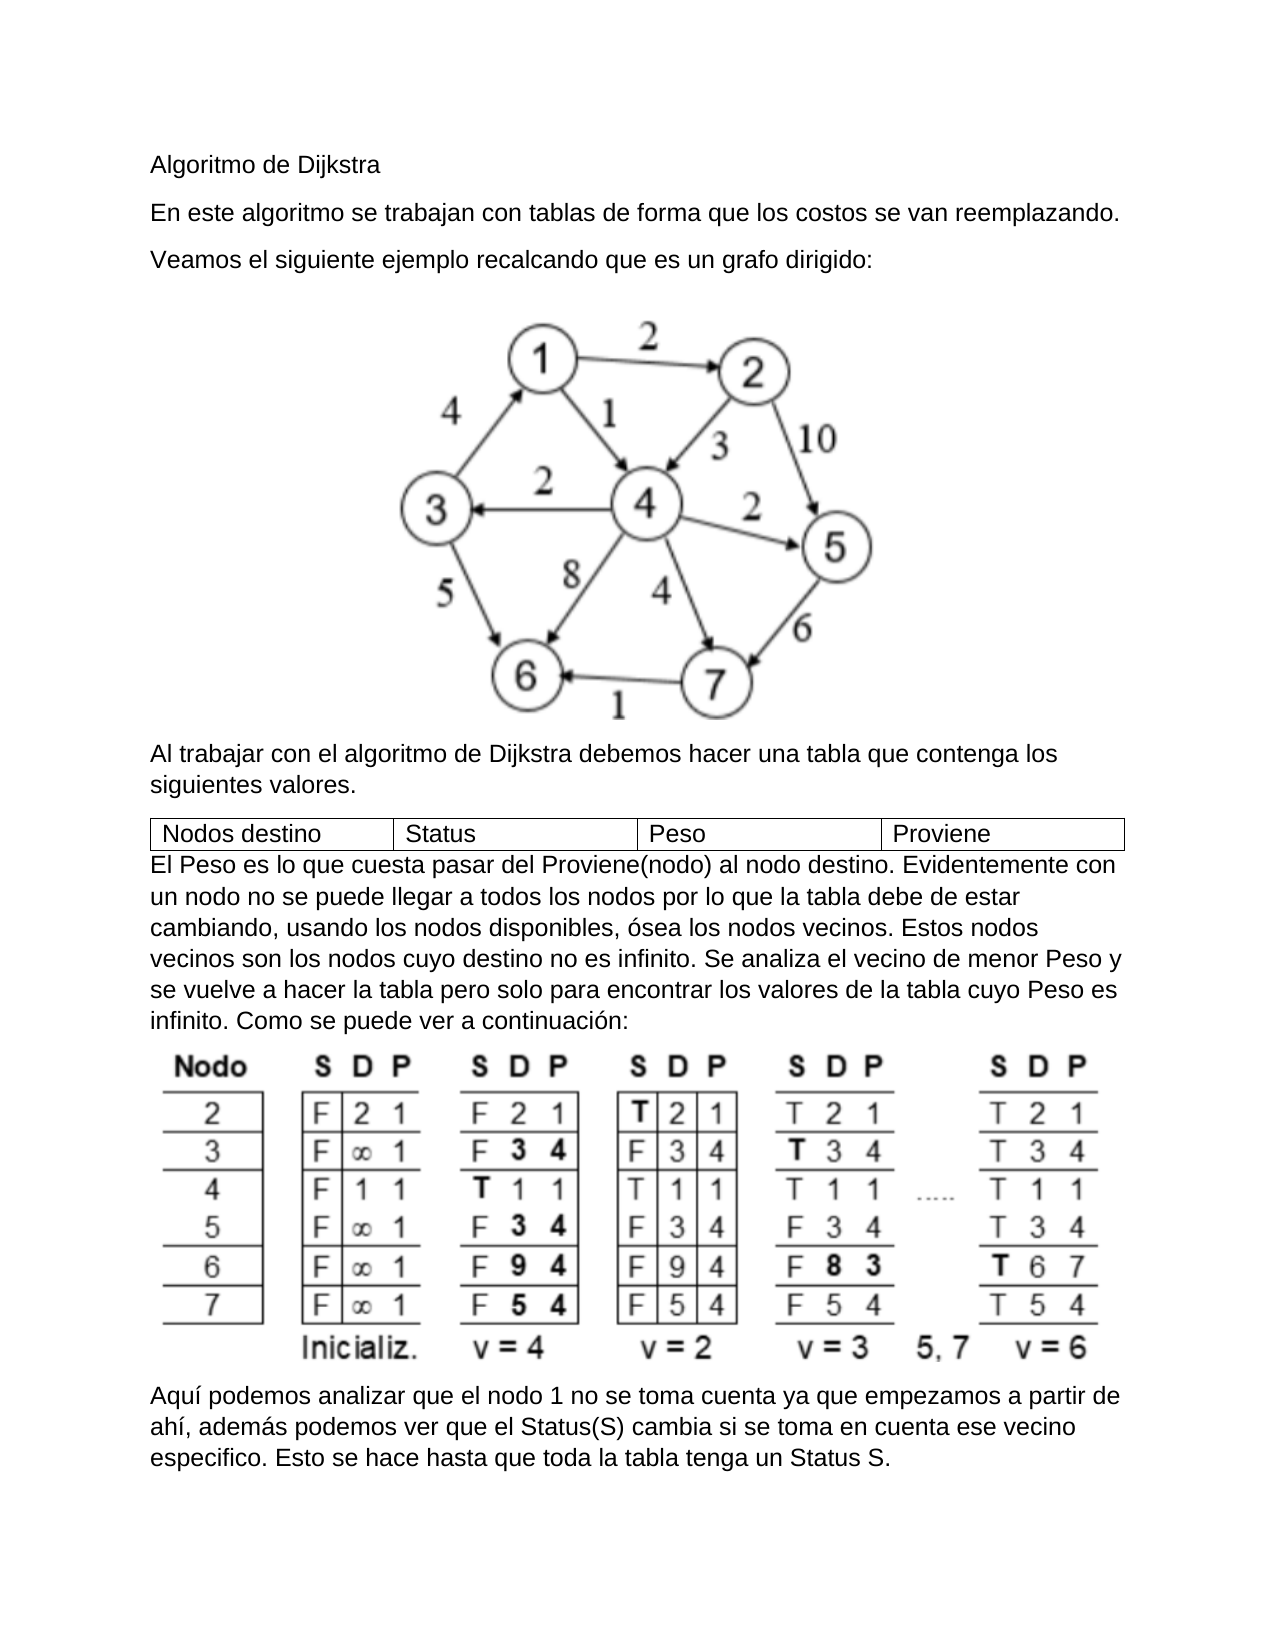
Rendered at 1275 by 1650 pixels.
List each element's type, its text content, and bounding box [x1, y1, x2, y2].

table_header Peso [638, 819, 881, 849]
table_header Nodos destino [151, 819, 393, 849]
text El Peso es lo que cuesta pasar del Proviene(nodo) al nodo destino. Evidentemente con un nodo no se puede llegar a todos los nodos por lo que la tabla debe de estar cambiando, usando los nodos disponibles, ósea los nodos vecinos. Estos nodos vecinos son los nodos cuyo destino no es infinito. Se analiza el vecino de menor Peso y se vuelve a hacer la tabla pero solo para encontrar los valores de la tabla cuyo Peso es infinito. Como se puede ver a continuación: [150, 851, 1125, 1034]
picture [150, 1053, 1125, 1362]
table_header Status [394, 819, 637, 849]
text Algoritmo de Dijkstra [150, 150, 1125, 179]
text Al trabajar con el algoritmo de Dijkstra debemos hacer una tabla que contenga los siguientes valores. [150, 739, 1125, 799]
table_header Proviene [882, 819, 1124, 849]
picture [392, 293, 883, 720]
text Aquí podemos analizar que el nodo 1 no se toma cuenta ya que empezamos a partir de ahí, además podemos ver que el Status(S) cambia si se toma en cuenta ese vecino especifico. Esto se hace hasta que toda la tabla tenga un Status S. [150, 1381, 1125, 1472]
text En este algoritmo se trabajan con tablas de forma que los costos se van reemplazando. [150, 198, 1125, 226]
text Veamos el siguiente ejemplo recalcando que es un grafo dirigido: [150, 245, 1125, 274]
